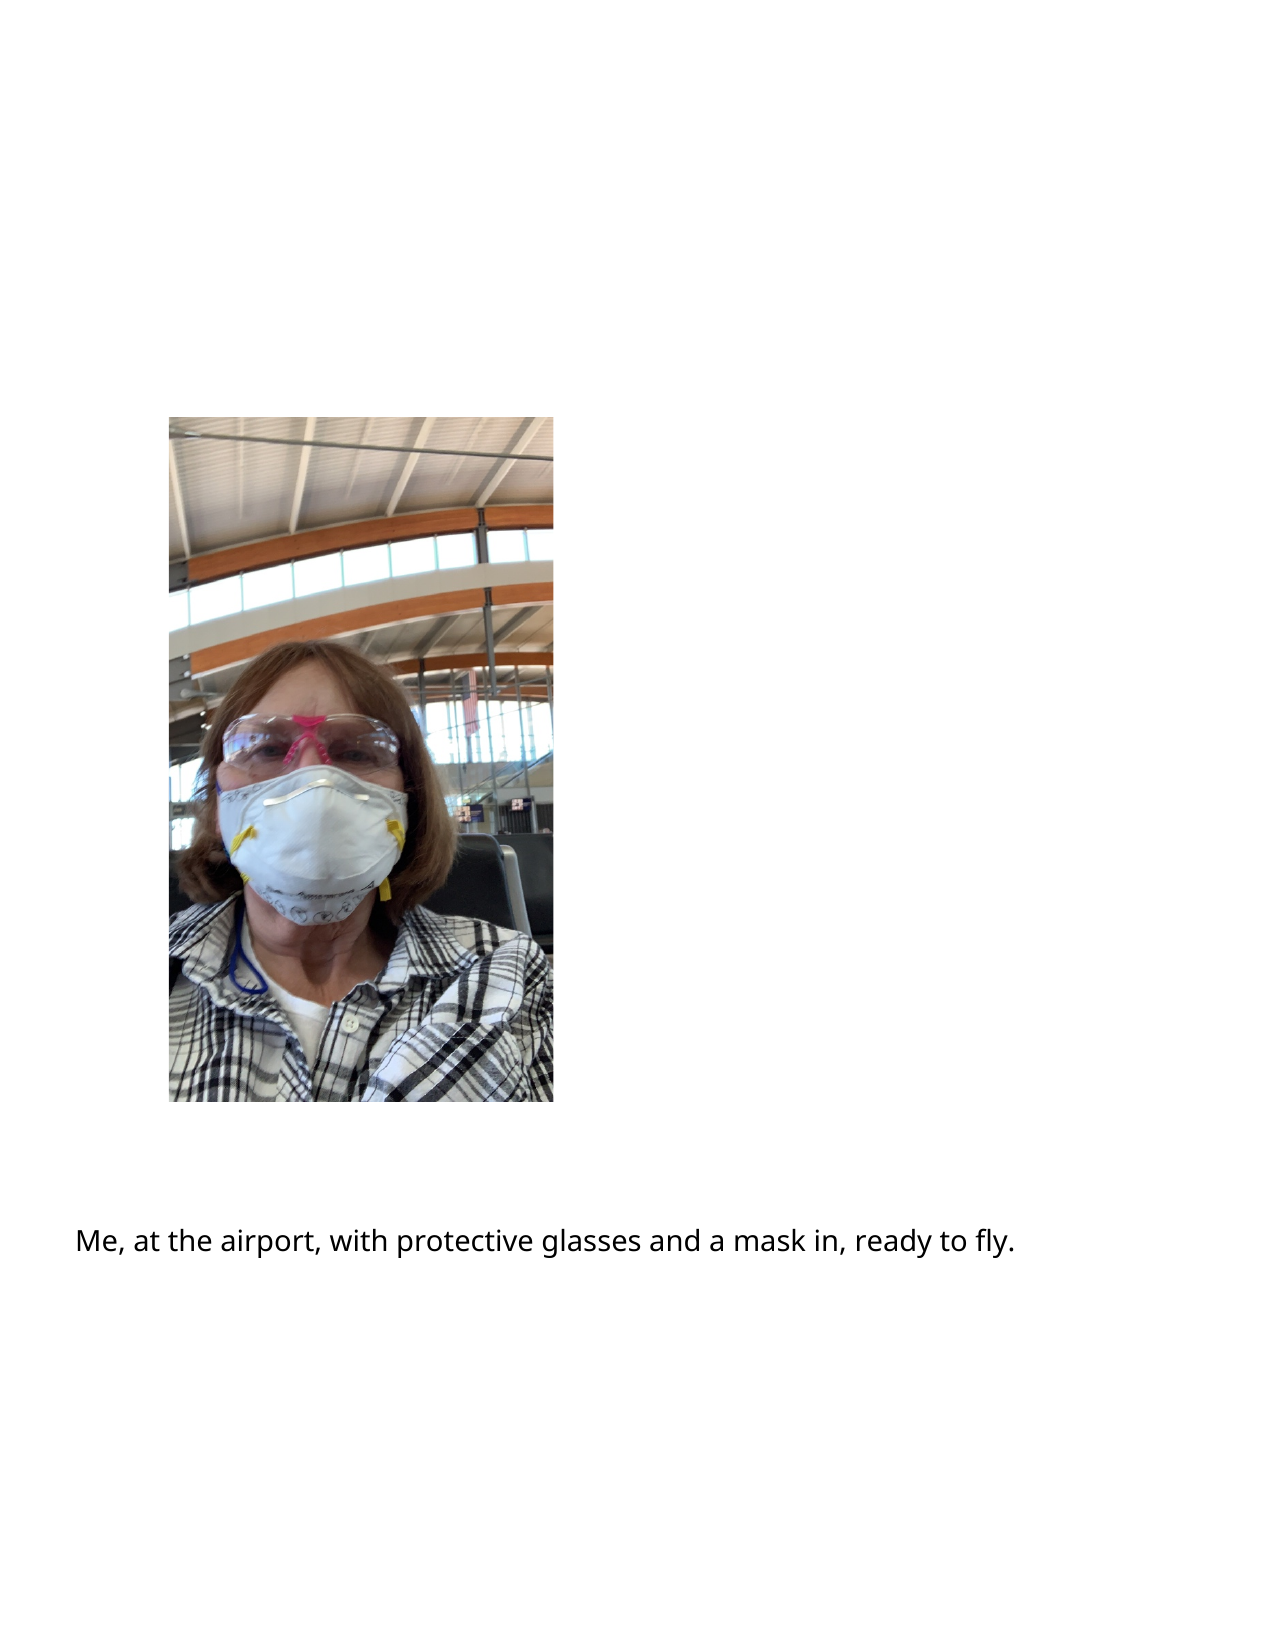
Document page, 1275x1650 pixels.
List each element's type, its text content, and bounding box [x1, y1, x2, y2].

picture [168, 417, 554, 1102]
text Me, at the airport, with protective glasses and a mask in, ready to fly. [75, 1220, 1200, 1260]
